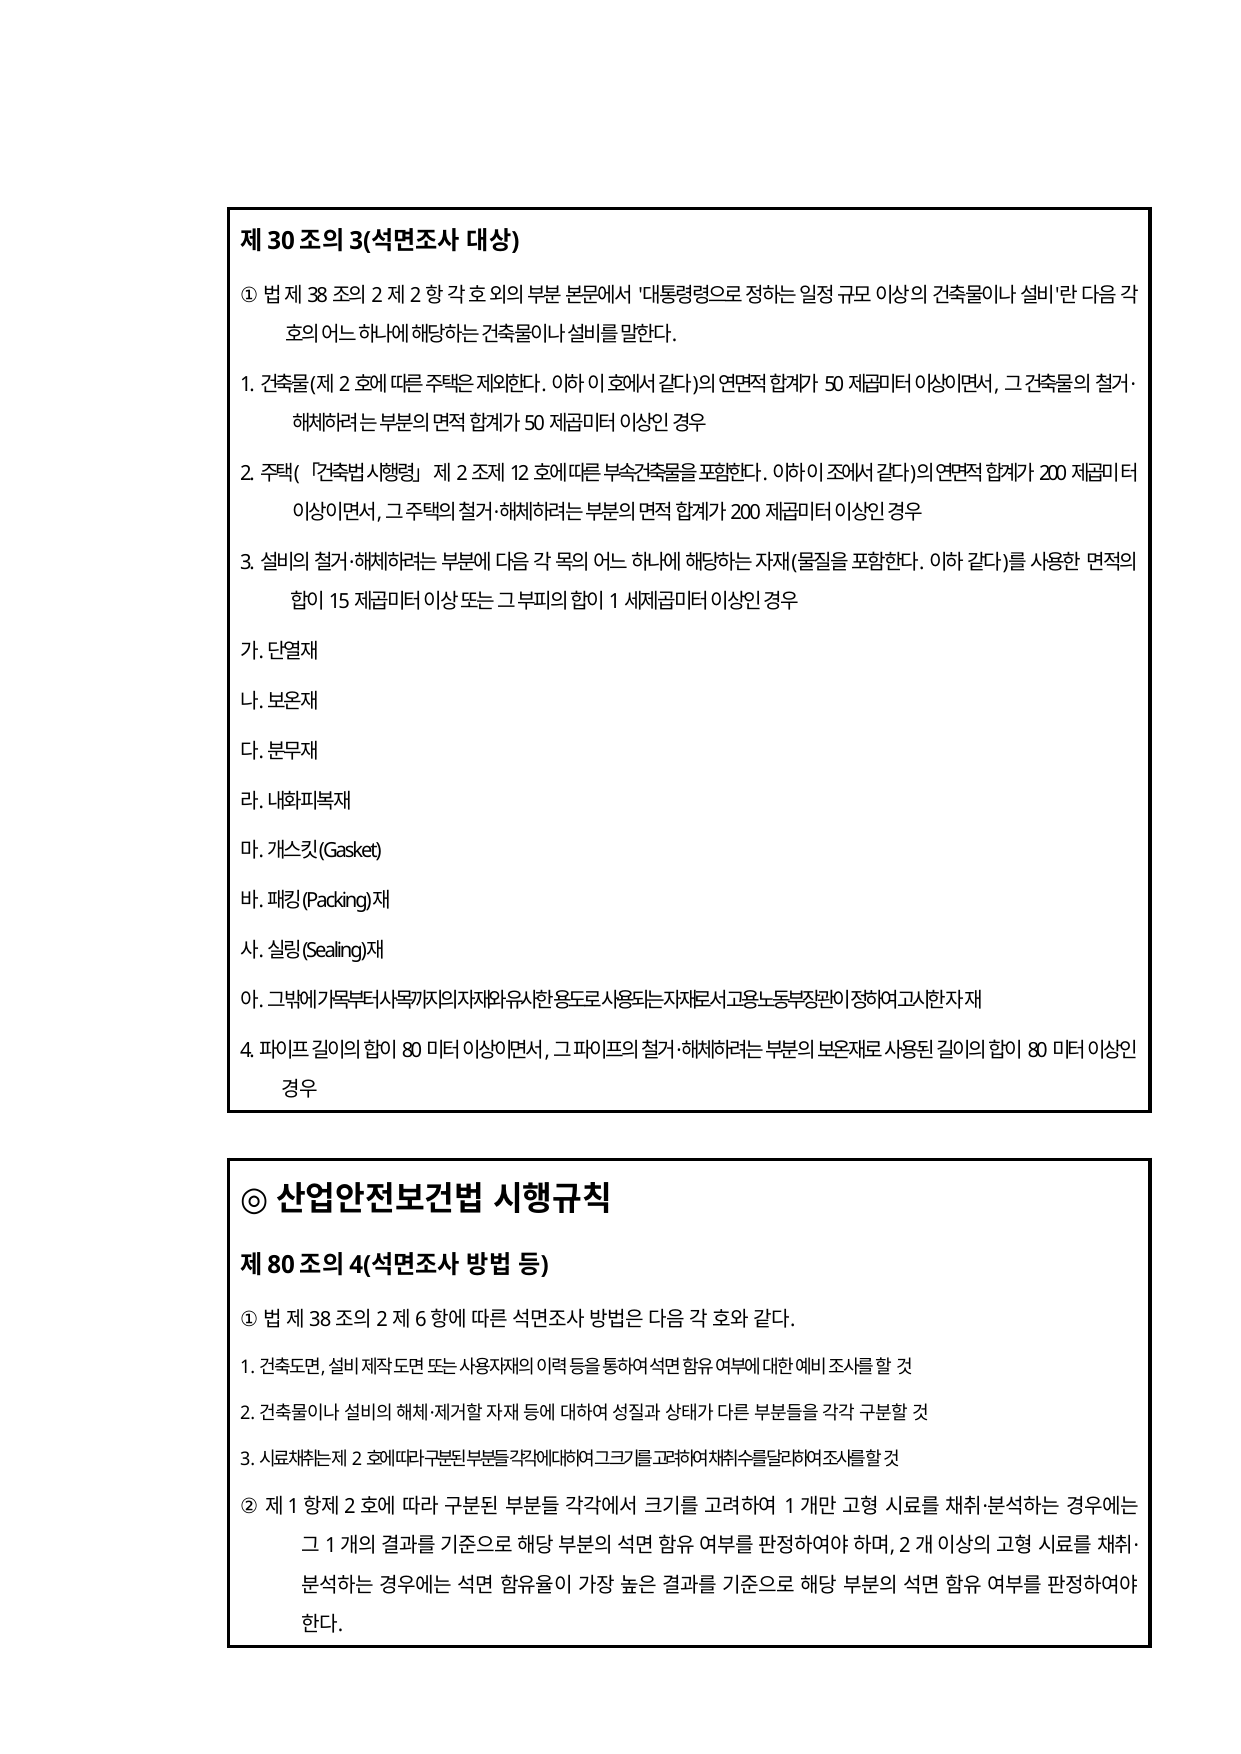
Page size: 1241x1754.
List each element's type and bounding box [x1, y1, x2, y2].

table_header [230, 210, 1148, 1109]
table_header [230, 1161, 1148, 1644]
